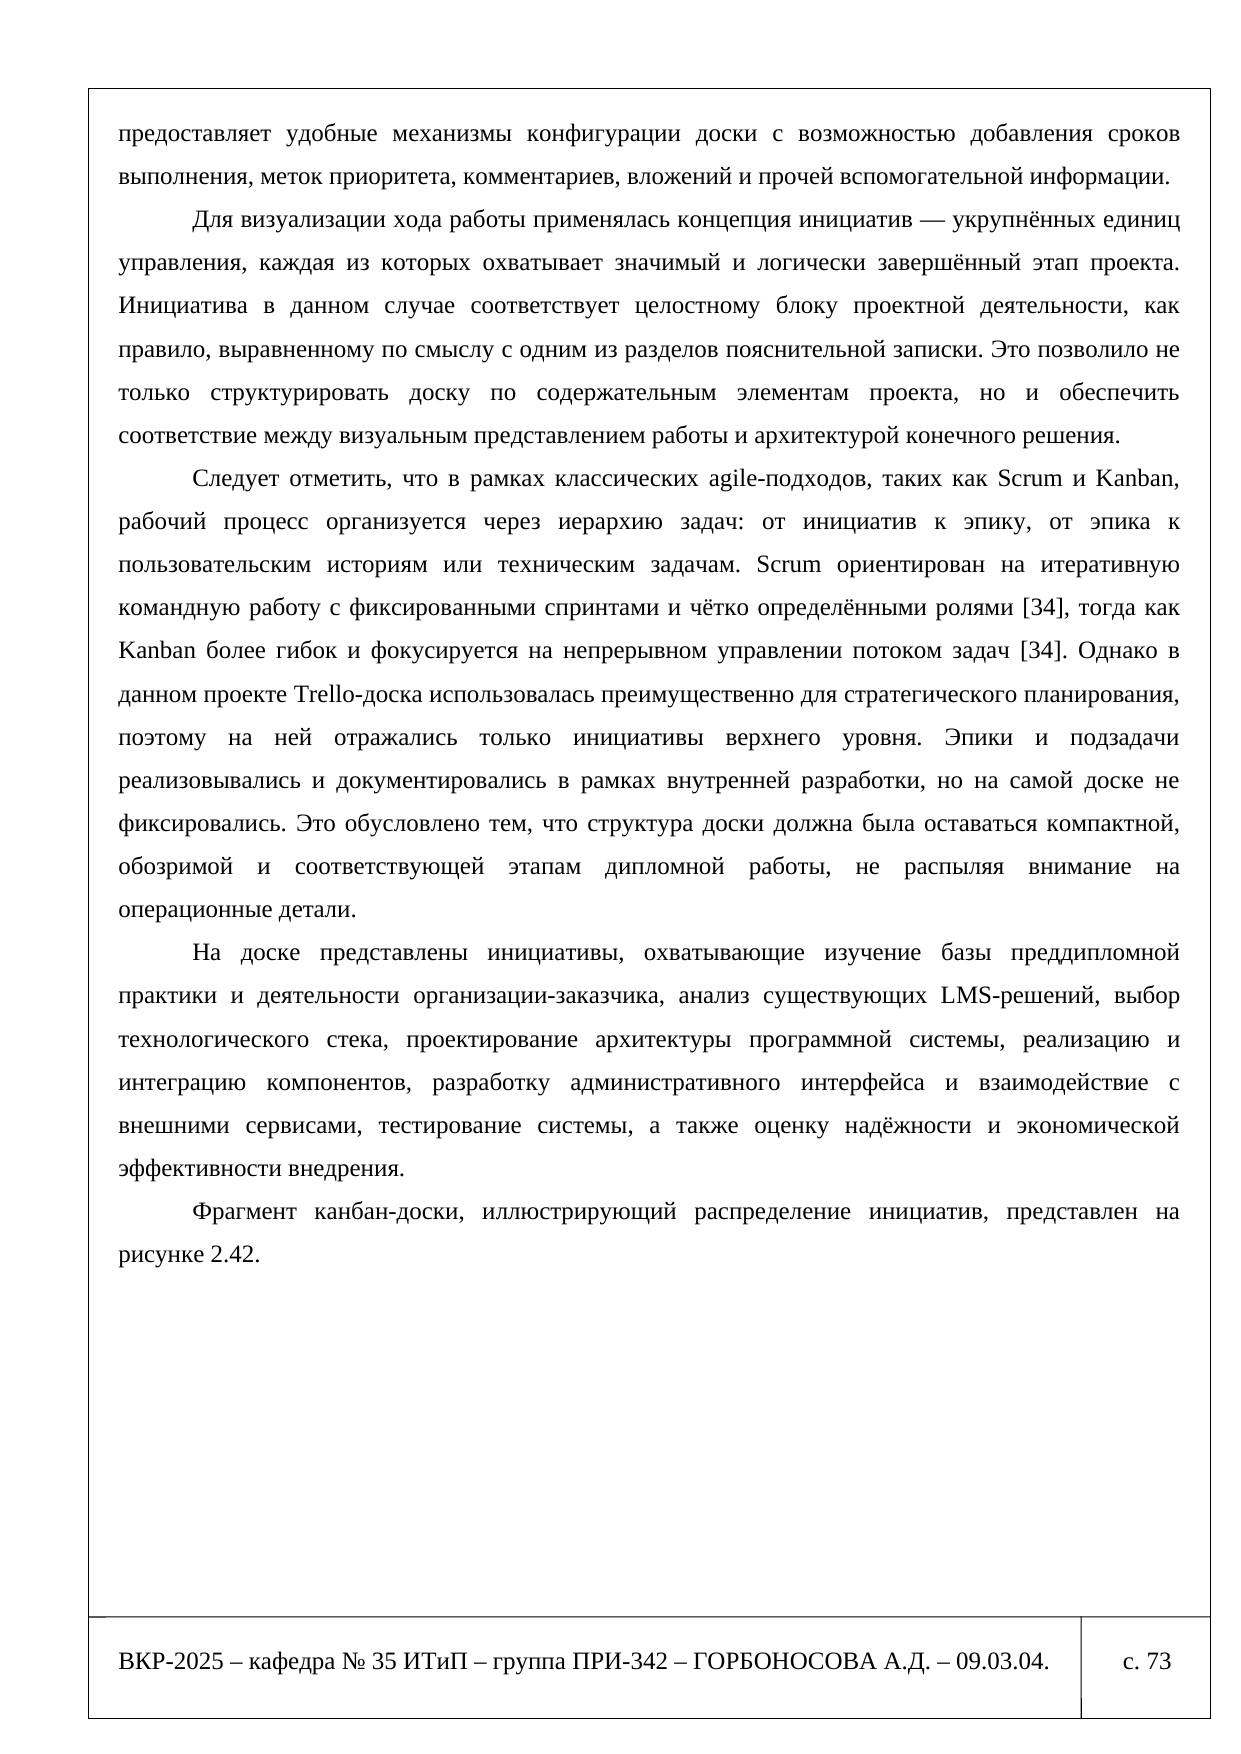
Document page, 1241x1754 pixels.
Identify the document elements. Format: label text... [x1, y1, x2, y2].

text Фрагмент канбан-доски, иллюстрирующий распределение инициатив, представлен на рисунке 2.42. [118, 1196, 1181, 1268]
text Для визуализации хода работы применялась концепция инициатив — укрупнённых единиц управления, каждая из которых охватывает значимый и логически завершённый этап проекта. Инициатива в данном случае соответствует целостному блоку проектной деятельности, как правило, выравненному по смыслу с одним из разделов пояснительной записки. Это позволило не только структурировать доску по содержательным элементам проекта, но и обеспечить соответствие между визуальным представлением работы и архитектурой конечного решения. [118, 204, 1181, 449]
text На доске представлены инициативы, охватывающие изучение базы преддипломной практики и деятельности организации-заказчика, анализ существующих LMS-решений, выбор технологического стека, проектирование архитектуры программной системы, реализацию и интеграцию компонентов, разработку административного интерфейса и взаимодействие с внешними сервисами, тестирование системы, а также оценку надёжности и экономической эффективности внедрения. [118, 937, 1181, 1182]
text Следует отметить, что в рамках классических agile-подходов, таких как Scrum и Kanban, рабочий процесс организуется через иерархию задач: от инициатив к эпику, от эпика к пользовательским историям или техническим задачам. Scrum ориентирован на итеративную командную работу с фиксированными спринтами и чётко определёнными ролями [34], тогда как Kanban более гибок и фокусируется на непрерывном управлении потоком задач [34]. Однако в данном проекте Trello-доска использовалась преимущественно для стратегического планирования, поэтому на ней отражались только инициативы верхнего уровня. Эпики и подзадачи реализовывались и документировались в рамках внутренней разработки, но на самой доске не фиксировались. Это обусловлено тем, что структура доски должна была оставаться компактной, обозримой и соответствующей этапам дипломной работы, не распыляя внимание на операционные детали. [118, 463, 1181, 923]
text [118, 118, 1181, 190]
